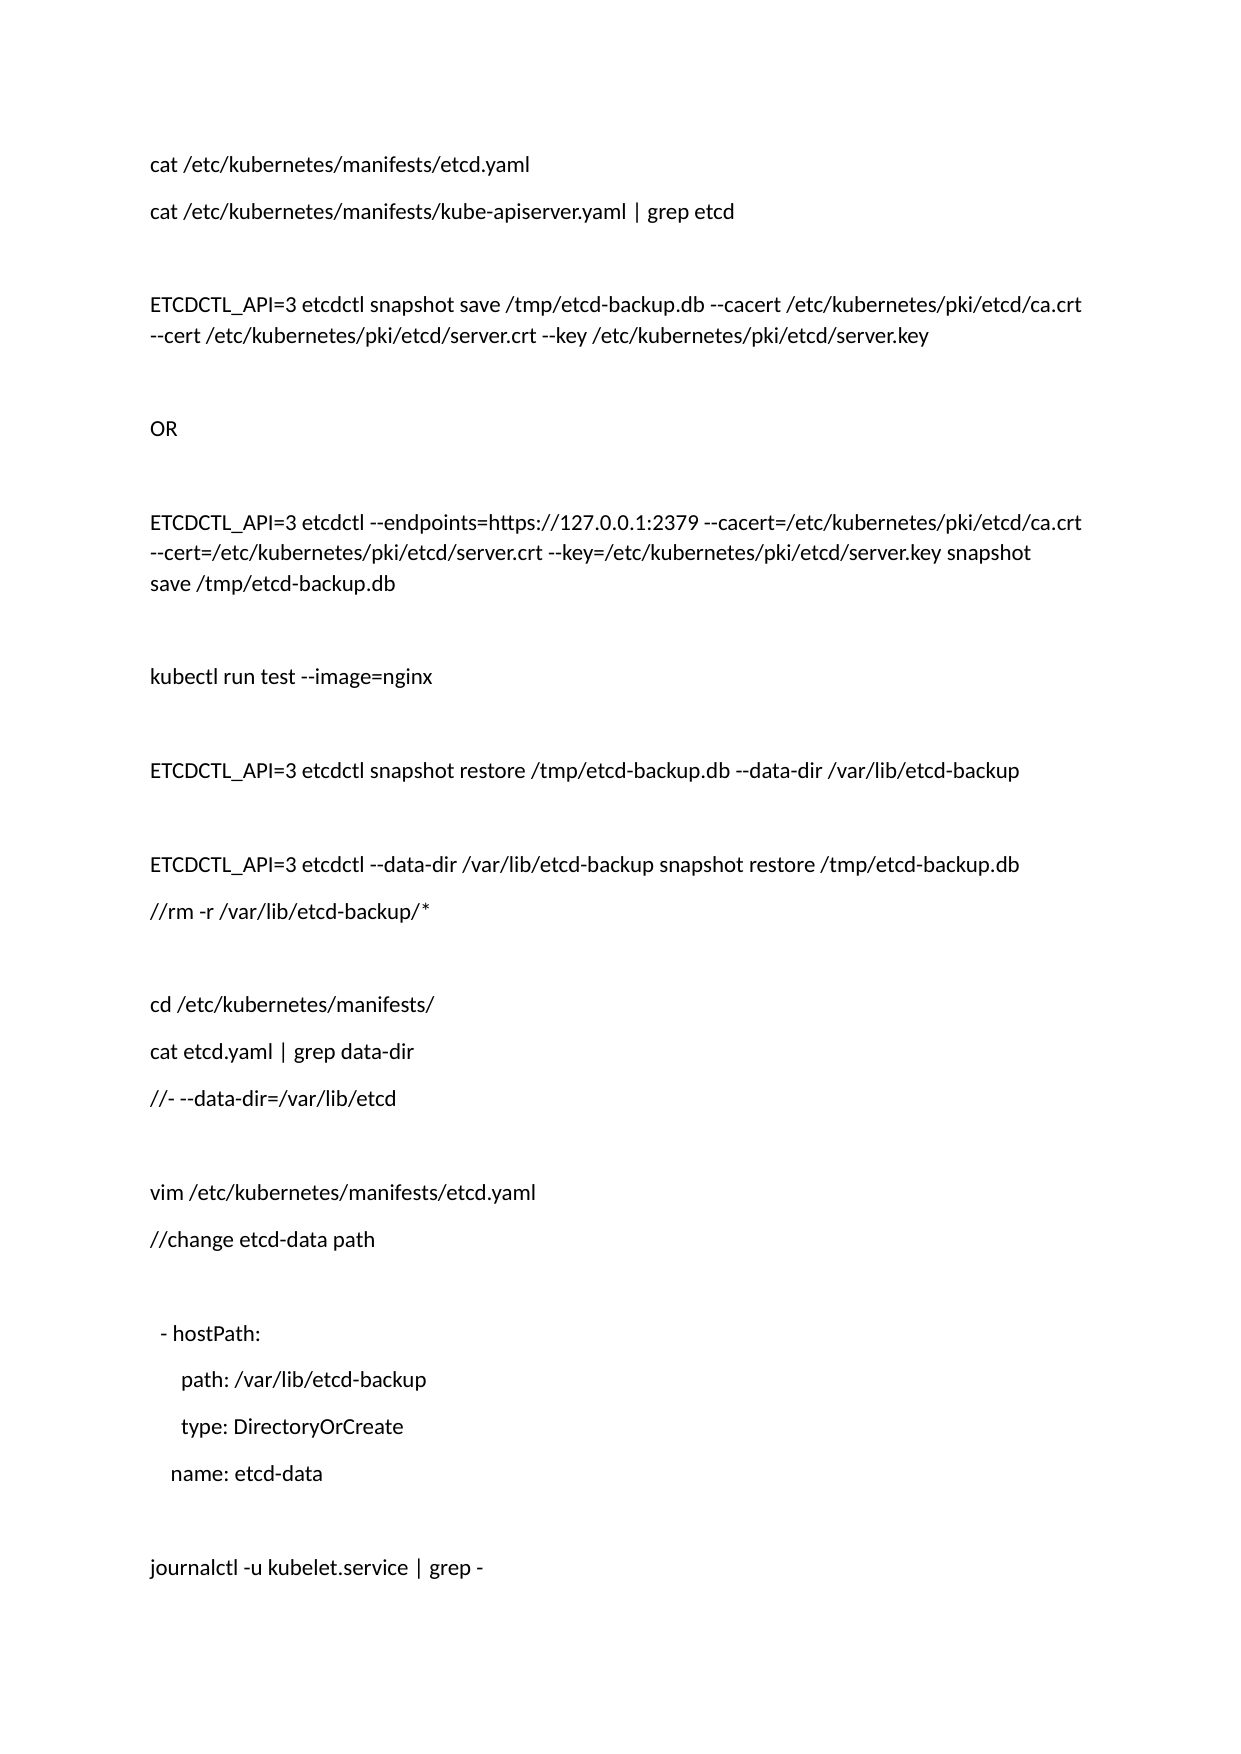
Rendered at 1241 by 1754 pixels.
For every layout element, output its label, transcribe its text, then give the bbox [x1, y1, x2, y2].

text cat etcd.yaml | grep data-dir [150, 1037, 1090, 1066]
text path: /var/lib/etcd-backup [150, 1366, 1090, 1394]
text journalctl -u kubelet.service | grep - [150, 1553, 1090, 1581]
text ETCDCTL_API=3 etcdctl --endpoints=https://127.0.0.1:2379 --cacert=/etc/kubernetes/pki/etcd/ca.crt --cert=/etc/kubernetes/pki/etcd/server.crt --key=/etc/kubernetes/pki/etcd/server.key snapshot save /tmp/etcd-backup.db [150, 508, 1090, 597]
text cat /etc/kubernetes/manifests/etcd.yaml [150, 150, 1090, 178]
text //- --data-dir=/var/lib/etcd [150, 1084, 1090, 1112]
text //change etcd-data path [150, 1225, 1090, 1253]
text type: DirectoryOrCreate [150, 1412, 1090, 1441]
text OR [150, 414, 1090, 443]
text cat /etc/kubernetes/manifests/kube-apiserver.yaml | grep etcd [150, 197, 1090, 225]
text //rm -r /var/lib/etcd-backup/* [150, 897, 1090, 925]
text - hostPath: [150, 1319, 1090, 1347]
text cd /etc/kubernetes/manifests/ [150, 991, 1090, 1019]
text ETCDCTL_API=3 etcdctl --data-dir /var/lib/etcd-backup snapshot restore /tmp/etcd-backup.db [150, 850, 1090, 878]
text vim /etc/kubernetes/manifests/etcd.yaml [150, 1178, 1090, 1206]
text ETCDCTL_API=3 etcdctl snapshot save /tmp/etcd-backup.db --cacert /etc/kubernetes/pki/etcd/ca.crt --cert /etc/kubernetes/pki/etcd/server.crt --key /etc/kubernetes/pki/etcd/server.key [150, 291, 1090, 349]
text name: etcd-data [150, 1459, 1090, 1487]
text kubectl run test --image=nginx [150, 662, 1090, 691]
text ETCDCTL_API=3 etcdctl snapshot restore /tmp/etcd-backup.db --data-dir /var/lib/etcd-backup [150, 756, 1090, 784]
